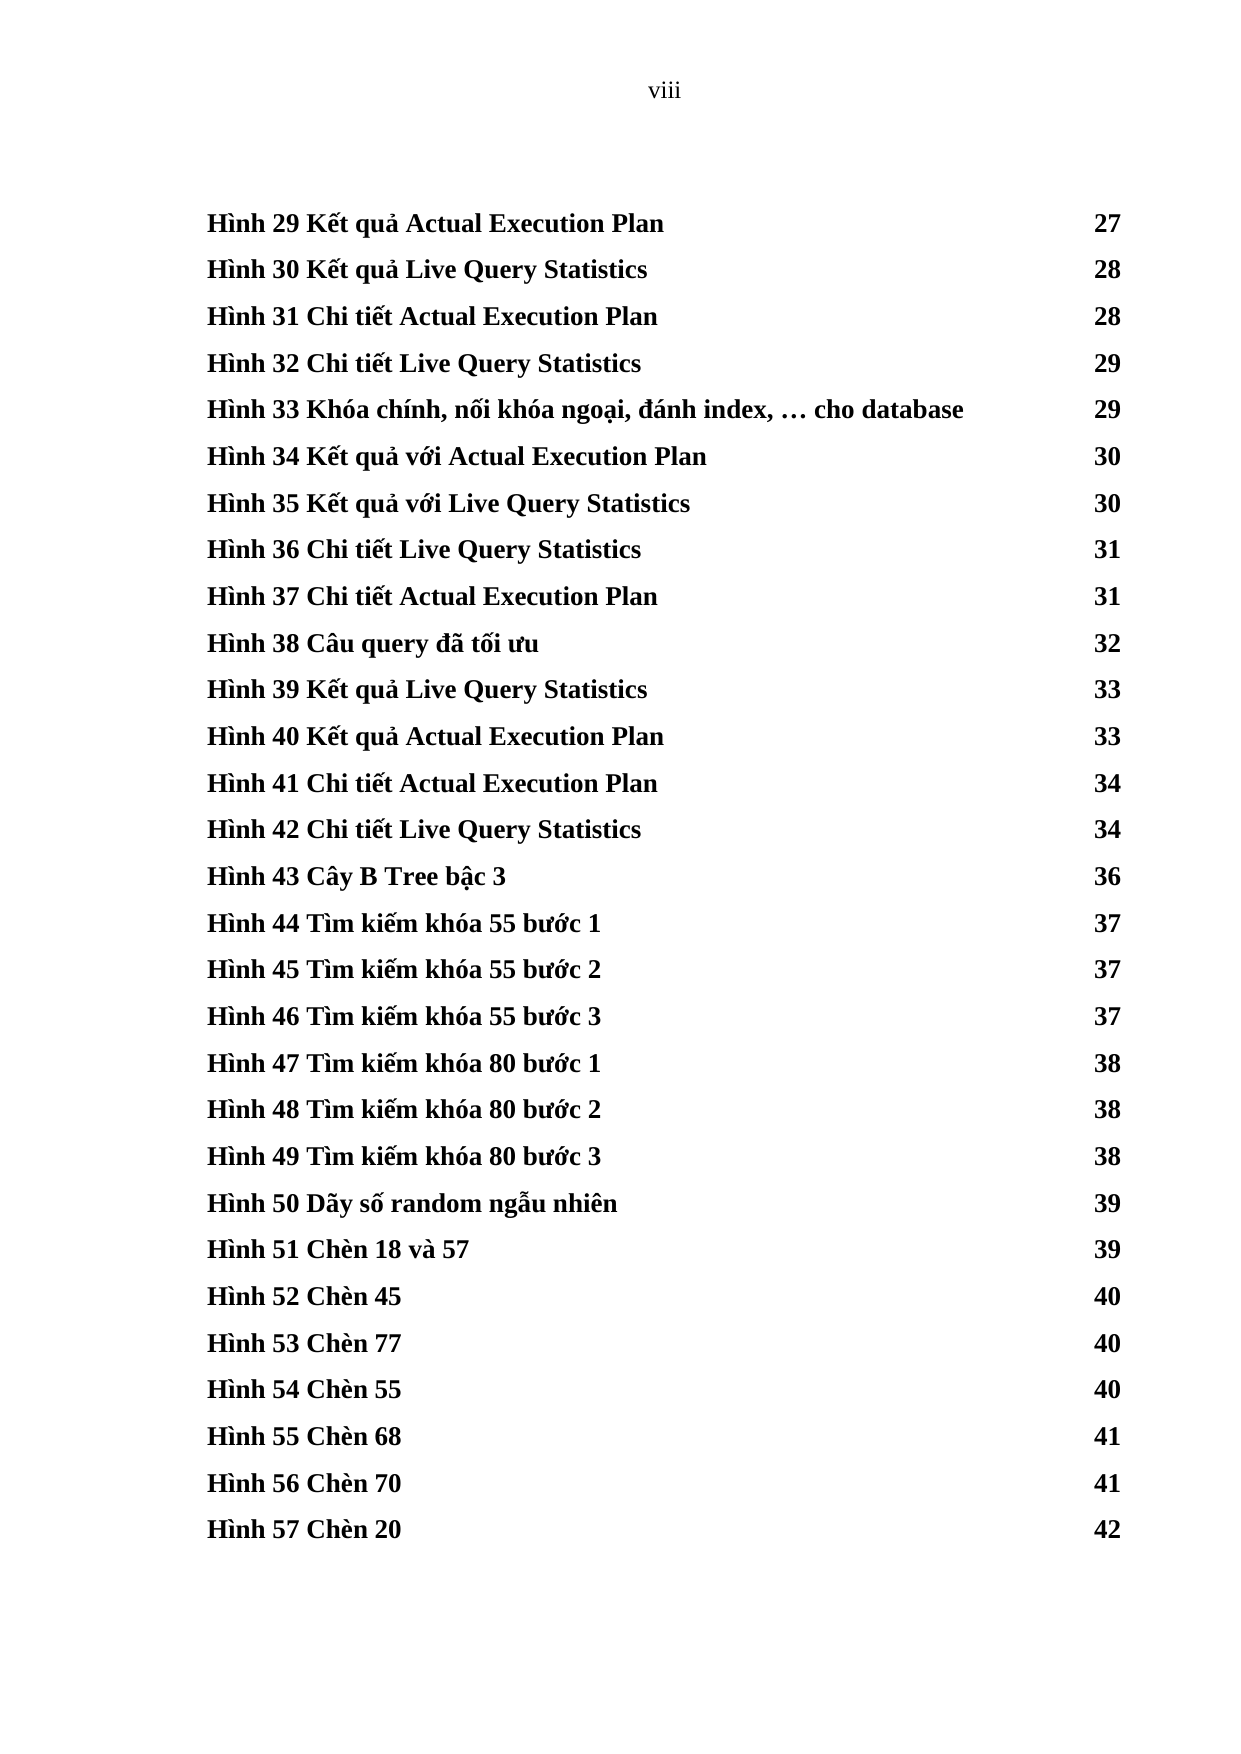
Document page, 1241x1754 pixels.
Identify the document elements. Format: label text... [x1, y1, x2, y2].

text Hình 43 Cây B Tree bậc 3 36 [207, 860, 1122, 891]
text Hình 32 Chi tiết Live Query Statistics 29 [207, 347, 1122, 378]
text Hình 30 Kết quả Live Query Statistics 28 [207, 253, 1122, 284]
text Hình 45 Tìm kiếm khóa 55 bước 2 37 [207, 953, 1122, 984]
text Hình 35 Kết quả với Live Query Statistics 30 [207, 487, 1122, 518]
text Hình 29 Kết quả Actual Execution Plan 27 [207, 207, 1122, 238]
text Hình 44 Tìm kiếm khóa 55 bước 1 37 [207, 907, 1122, 938]
text Hình 42 Chi tiết Live Query Statistics 34 [207, 813, 1122, 844]
text Hình 55 Chèn 68 41 [207, 1420, 1122, 1451]
text Hình 51 Chèn 18 và 57 39 [207, 1233, 1122, 1264]
text Hình 54 Chèn 55 40 [207, 1373, 1122, 1404]
text Hình 34 Kết quả với Actual Execution Plan 30 [207, 440, 1122, 471]
text Hình 37 Chi tiết Actual Execution Plan 31 [207, 580, 1122, 611]
text Hình 31 Chi tiết Actual Execution Plan 28 [207, 300, 1122, 331]
text Hình 48 Tìm kiếm khóa 80 bước 2 38 [207, 1093, 1122, 1124]
text Hình 38 Câu query đã tối ưu 32 [207, 627, 1122, 658]
text Hình 33 Khóa chính, nối khóa ngoại, đánh index, … cho database 29 [207, 393, 1122, 424]
text Hình 53 Chèn 77 40 [207, 1327, 1122, 1358]
text Hình 49 Tìm kiếm khóa 80 bước 3 38 [207, 1140, 1122, 1171]
text Hình 56 Chèn 70 41 [207, 1467, 1122, 1498]
text Hình 57 Chèn 20 42 [207, 1513, 1122, 1544]
text Hình 47 Tìm kiếm khóa 80 bước 1 38 [207, 1047, 1122, 1078]
text Hình 39 Kết quả Live Query Statistics 33 [207, 673, 1122, 704]
text Hình 52 Chèn 45 40 [207, 1280, 1122, 1311]
text Hình 41 Chi tiết Actual Execution Plan 34 [207, 767, 1122, 798]
text Hình 36 Chi tiết Live Query Statistics 31 [207, 533, 1122, 564]
text Hình 46 Tìm kiếm khóa 55 bước 3 37 [207, 1000, 1122, 1031]
text Hình 40 Kết quả Actual Execution Plan 33 [207, 720, 1122, 751]
text Hình 50 Dãy số random ngẫu nhiên 39 [207, 1187, 1122, 1218]
